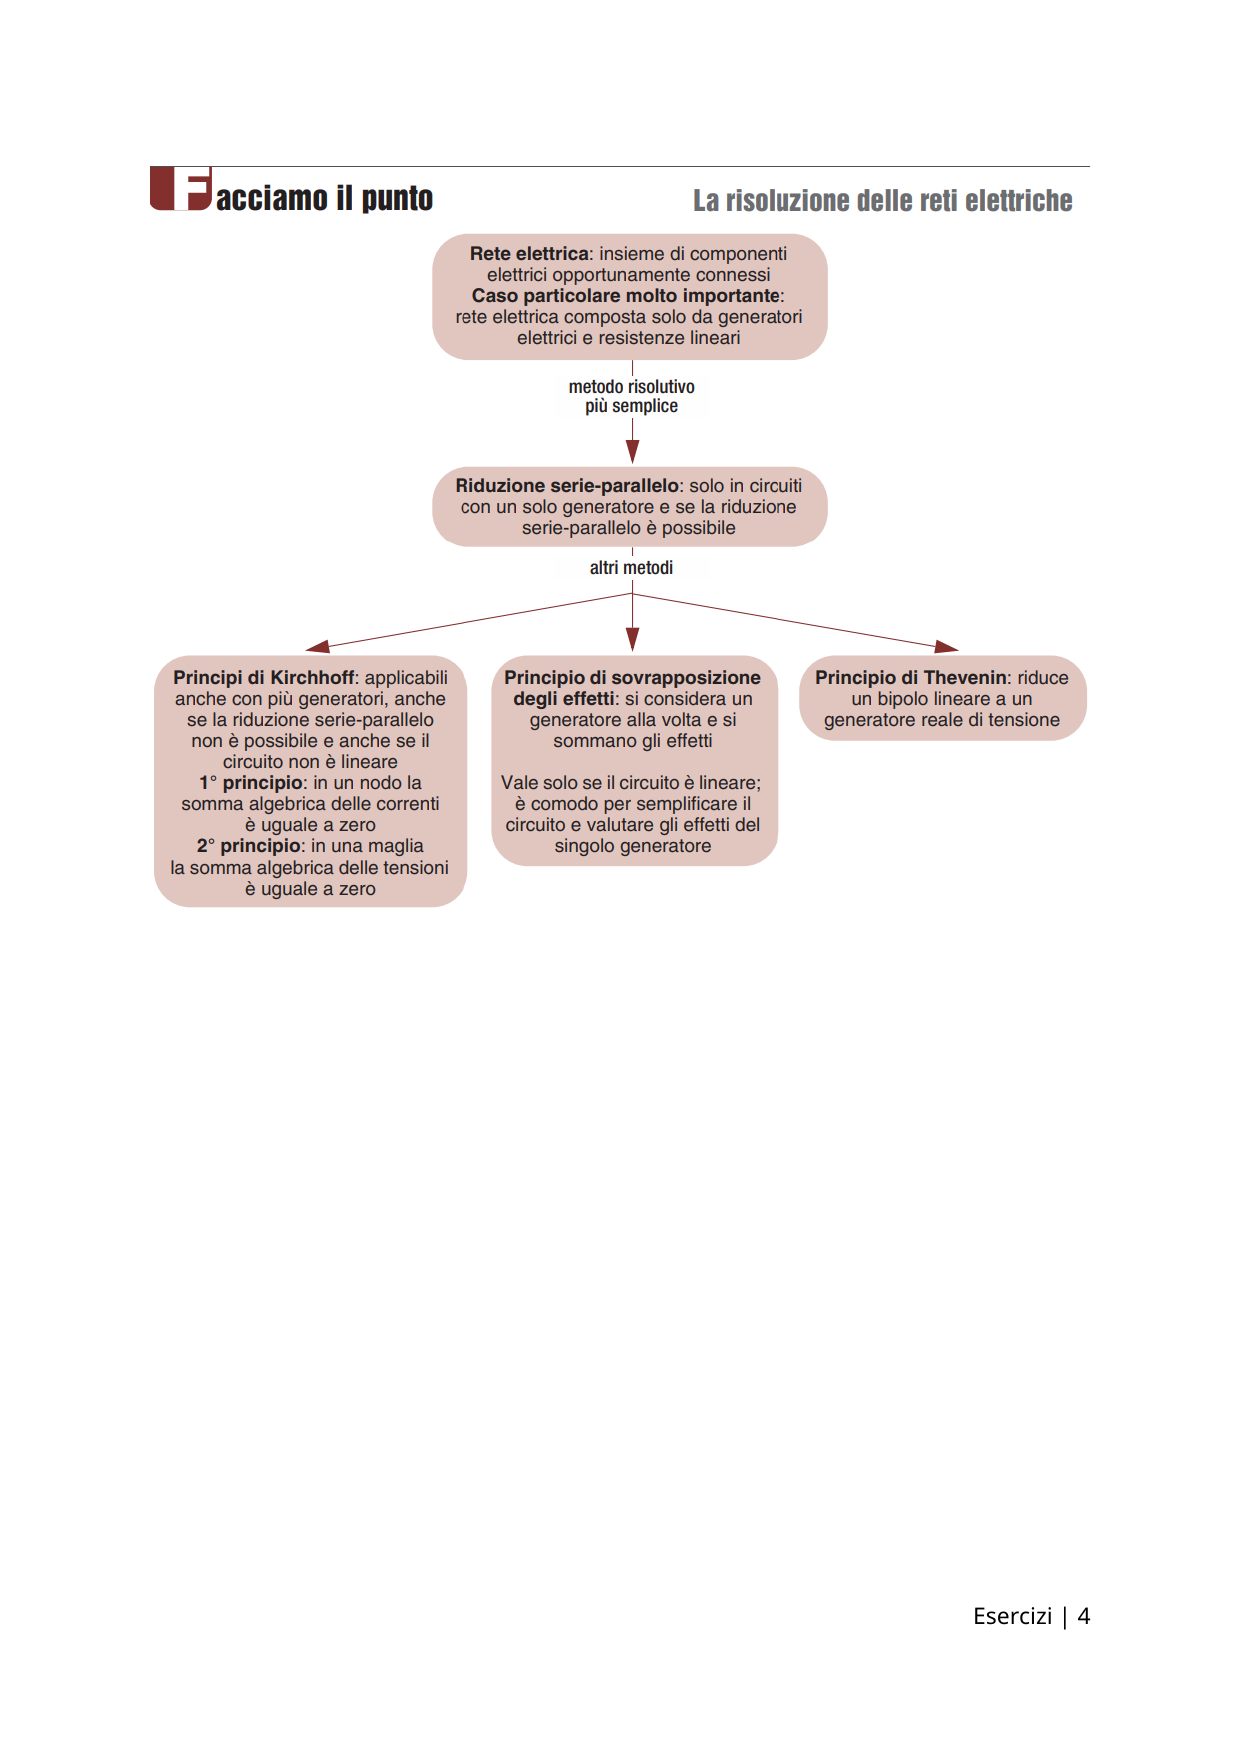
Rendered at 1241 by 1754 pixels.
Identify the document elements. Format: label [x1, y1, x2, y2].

picture [150, 166, 1091, 918]
